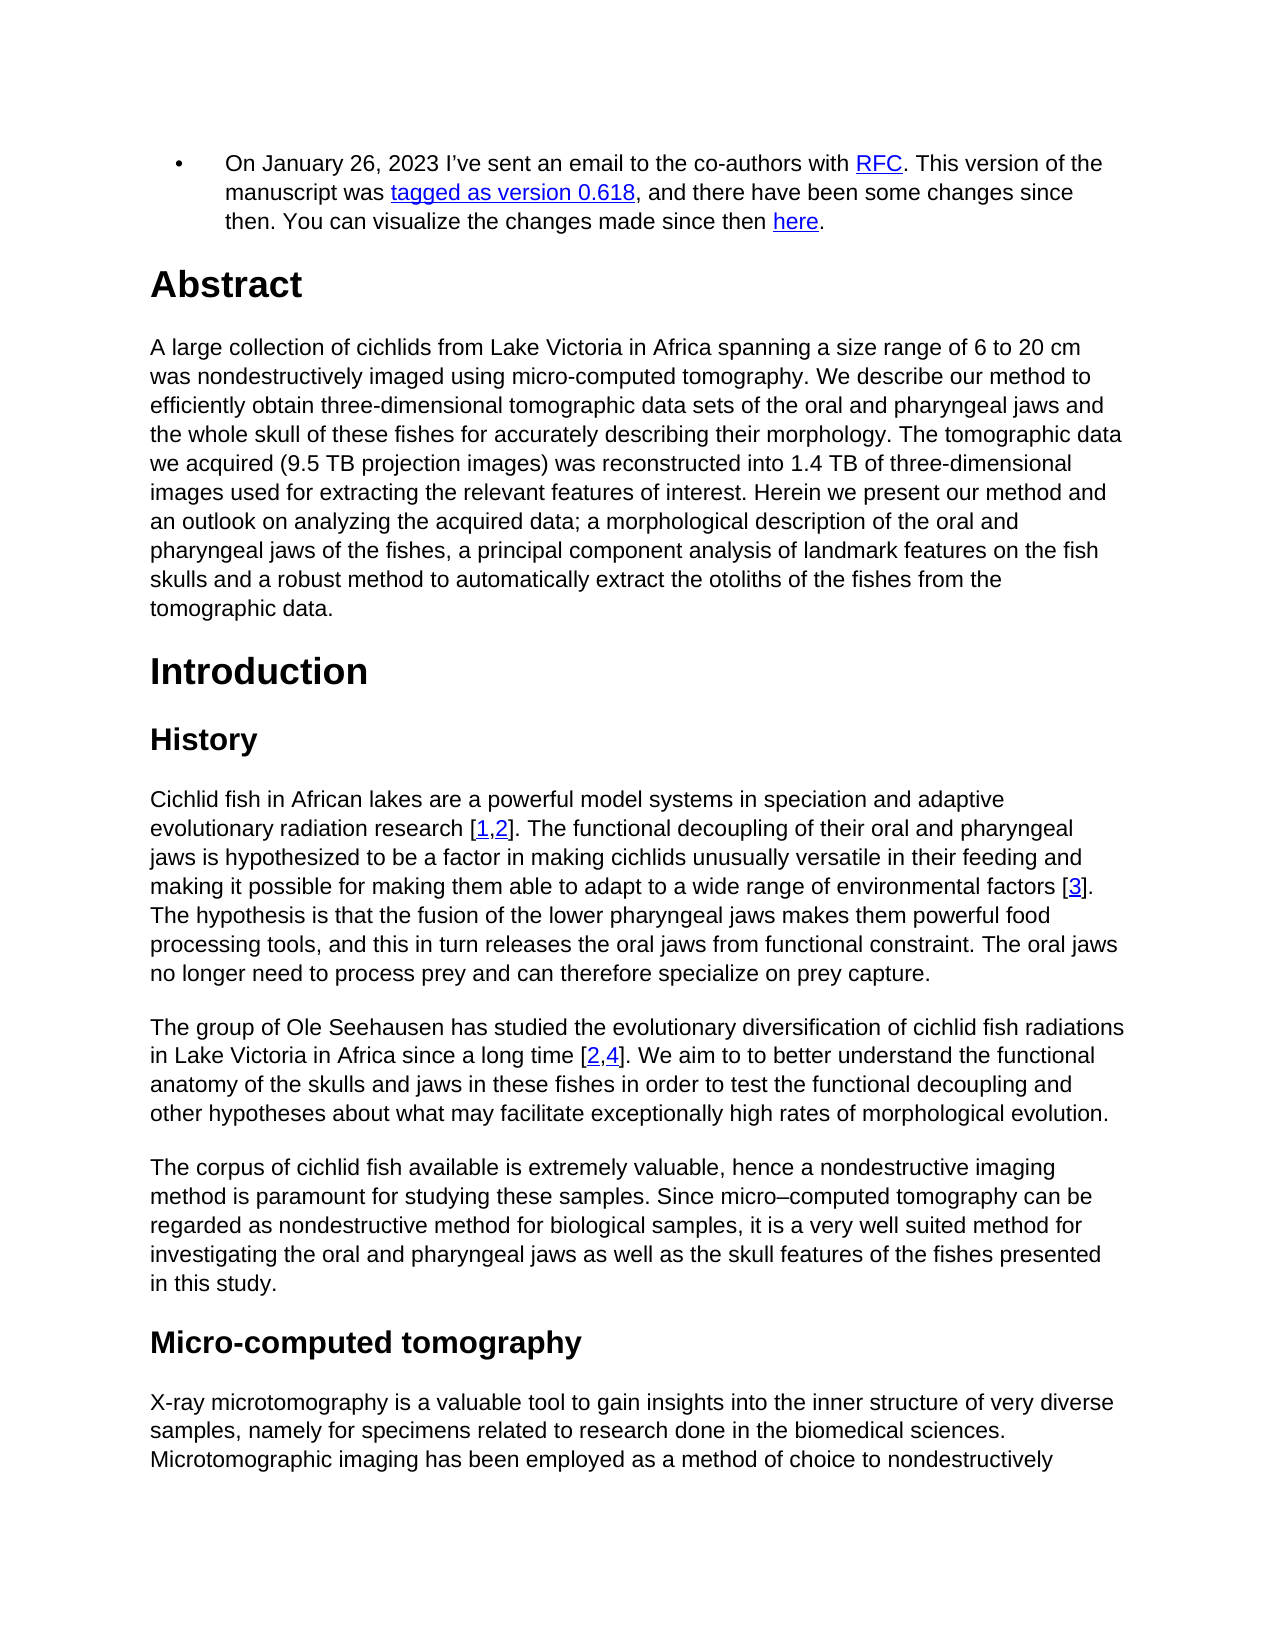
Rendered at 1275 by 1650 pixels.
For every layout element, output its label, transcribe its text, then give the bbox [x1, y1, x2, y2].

list On January 26, 2023 I’ve sent an email to the co-authors with RFC. This version of the manuscript was tagged as version 0.618, and there have been some changes since then. You can visualize the changes made since then here. [175, 150, 1125, 234]
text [150, 1388, 1125, 1473]
text The corpus of cichlid fish available is extremely valuable, hence a nondestructive imaging method is paramount for studying these samples. Since micro–computed tomography can be regarded as nondestructive method for biological samples, it is a very well suited method for investigating the oral and pharyngeal jaws as well as the skull features of the fishes presented in this study. [150, 1154, 1125, 1296]
subtitle Introduction [150, 649, 1125, 692]
subtitle Abstract [150, 262, 1125, 305]
text Cichlid fish in African lakes are a powerful model systems in speciation and adaptive evolutionary radiation research [1,2]. The functional decoupling of their oral and pharyngeal jaws is hypothesized to be a factor in making cichlids unusually versatile in their feeding and making it possible for making them able to adapt to a wide range of environmental factors [3]. The hypothesis is that the fusion of the lower pharyngeal jaws makes them powerful food processing tools, and this in turn releases the oral jaws from functional constraint. The oral jaws no longer need to process prey and can therefore specialize on prey capture. [150, 786, 1125, 986]
text A large collection of cichlids from Lake Victoria in Africa spanning a size range of 6 to 20 cm was nondestructively imaged using micro-computed tomography. We describe our method to efficiently obtain three-dimensional tomographic data sets of the oral and pharyngeal jaws and the whole skull of these fishes for accurately describing their morphology. The tomographic data we acquired (9.5 TB projection images) was reconstructed into 1.4 TB of three-dimensional images used for extracting the relevant features of interest. Herein we present our method and an outlook on analyzing the acquired data; a morphological description of the oral and pharyngeal jaws of the fishes, a principal component analysis of landmark features on the fish skulls and a robust method to automatically extract the otoliths of the fishes from the tomographic data. [150, 334, 1125, 621]
subtitle Micro-computed tomography [150, 1324, 1125, 1360]
text The group of Ole Seehausen has studied the evolutionary diversification of cichlid fish radiations in Lake Victoria in Africa since a long time [2,4]. We aim to to better understand the functional anatomy of the skulls and jaws in these fishes in order to test the functional decoupling and other hypotheses about what may facilitate exceptionally high rates of morphological evolution. [150, 1013, 1125, 1127]
subtitle History [150, 721, 1125, 757]
